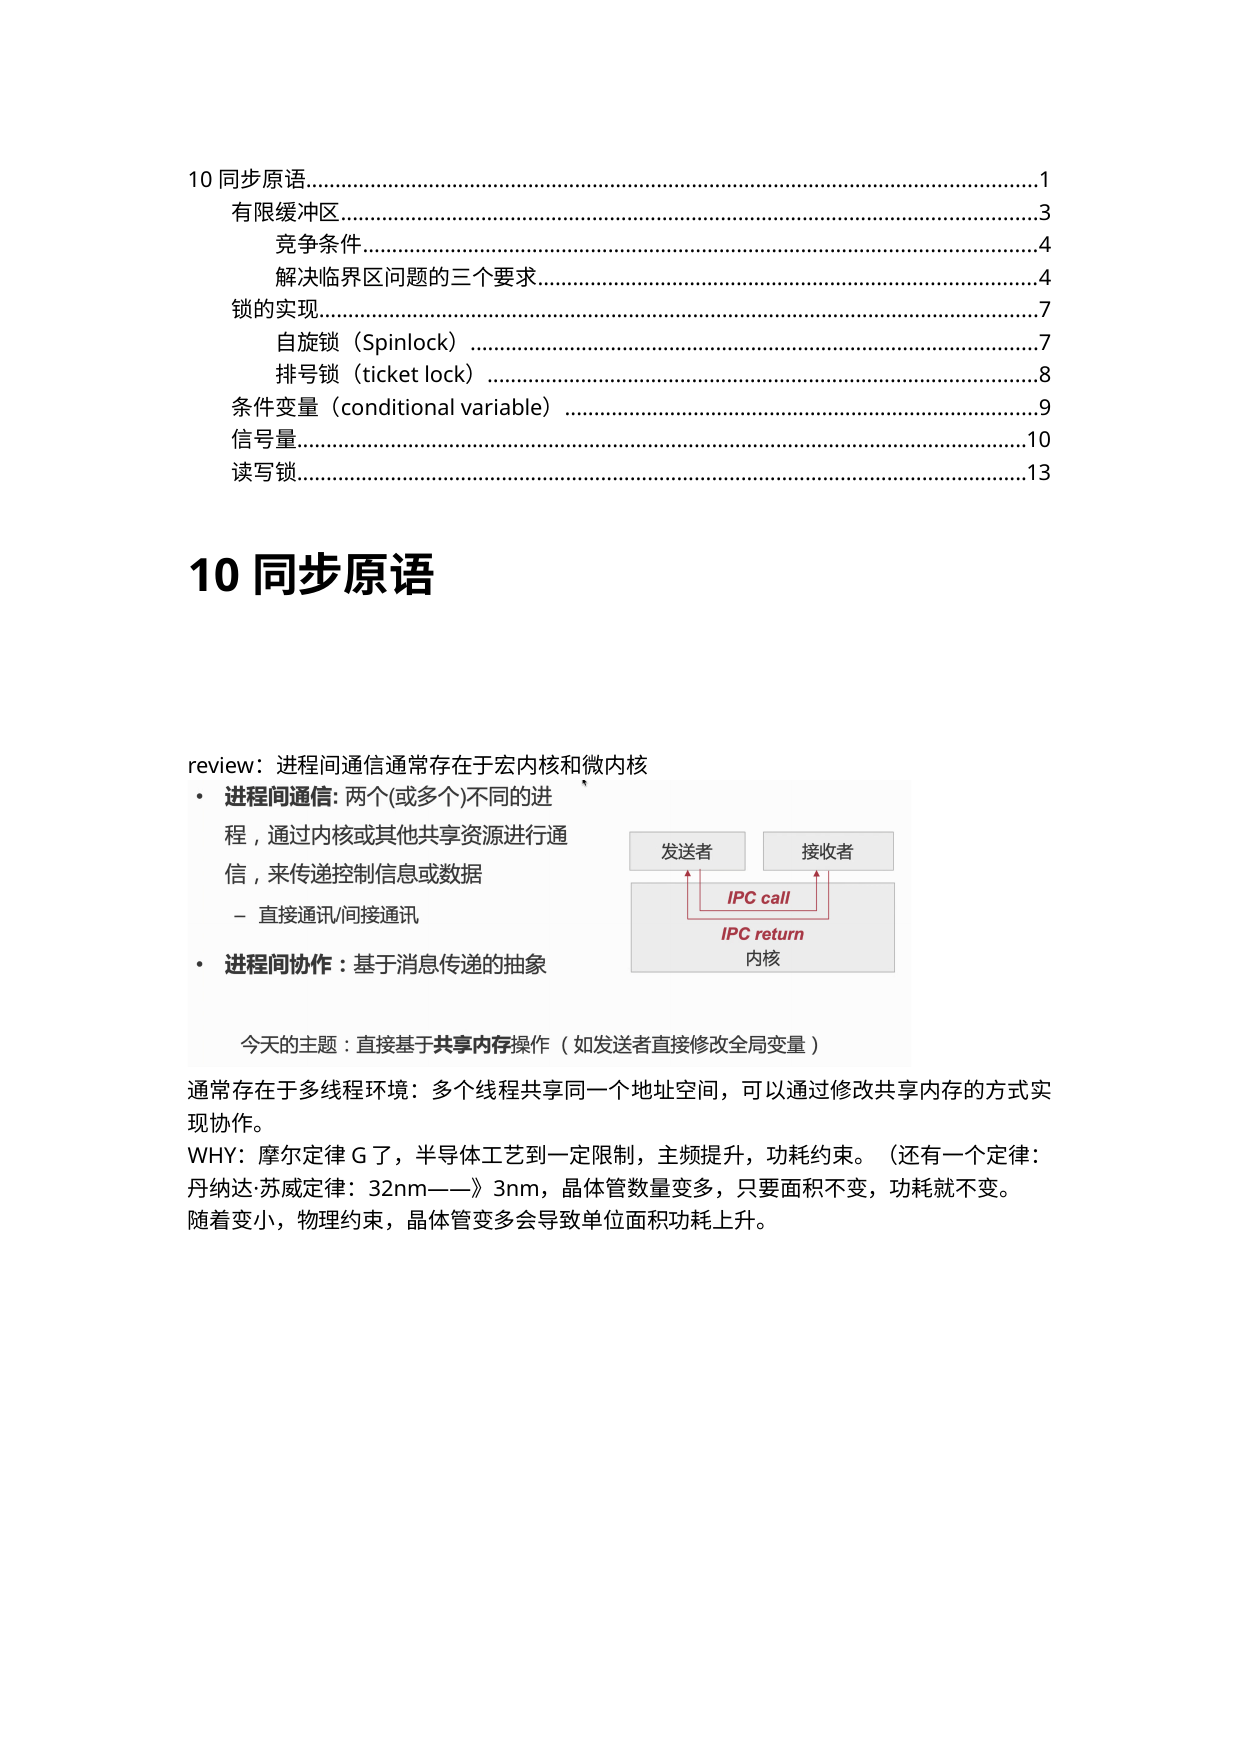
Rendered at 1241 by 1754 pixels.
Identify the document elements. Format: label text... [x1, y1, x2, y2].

text 排号锁（ticket lock） 8 [275, 357, 1053, 389]
text 条件变量（conditional variable） 9 [231, 389, 1053, 422]
text 有限缓冲区 3 [231, 194, 1053, 227]
picture [187, 780, 912, 1067]
text 竞争条件 4 [275, 227, 1053, 259]
text 信号量 10 [231, 422, 1053, 454]
subtitle 10 同步原语 [187, 522, 1053, 620]
text WHY：摩尔定律G了，半导体工艺到一定限制，主频提升，功耗约束。（还有一个定律：丹纳达·苏威定律：32nm——》3nm，晶体管数量变多，只要面积不变，功耗就不变。 [187, 1138, 1053, 1203]
text 10 同步原语 1 [187, 162, 1053, 194]
text 随着变小，物理约束，晶体管变多会导致单位面积功耗上升。 [187, 1203, 1053, 1236]
text 通常存在于多线程环境：多个线程共享同一个地址空间，可以通过修改共享内存的方式实现协作。 [187, 1073, 1053, 1138]
text 锁的实现 7 [231, 292, 1053, 324]
text 解决临界区问题的三个要求 4 [275, 259, 1053, 292]
text 读写锁 13 [231, 454, 1053, 487]
text review：进程间通信通常存在于宏内核和微内核 [187, 748, 1053, 781]
text 自旋锁（Spinlock） 7 [275, 324, 1053, 357]
